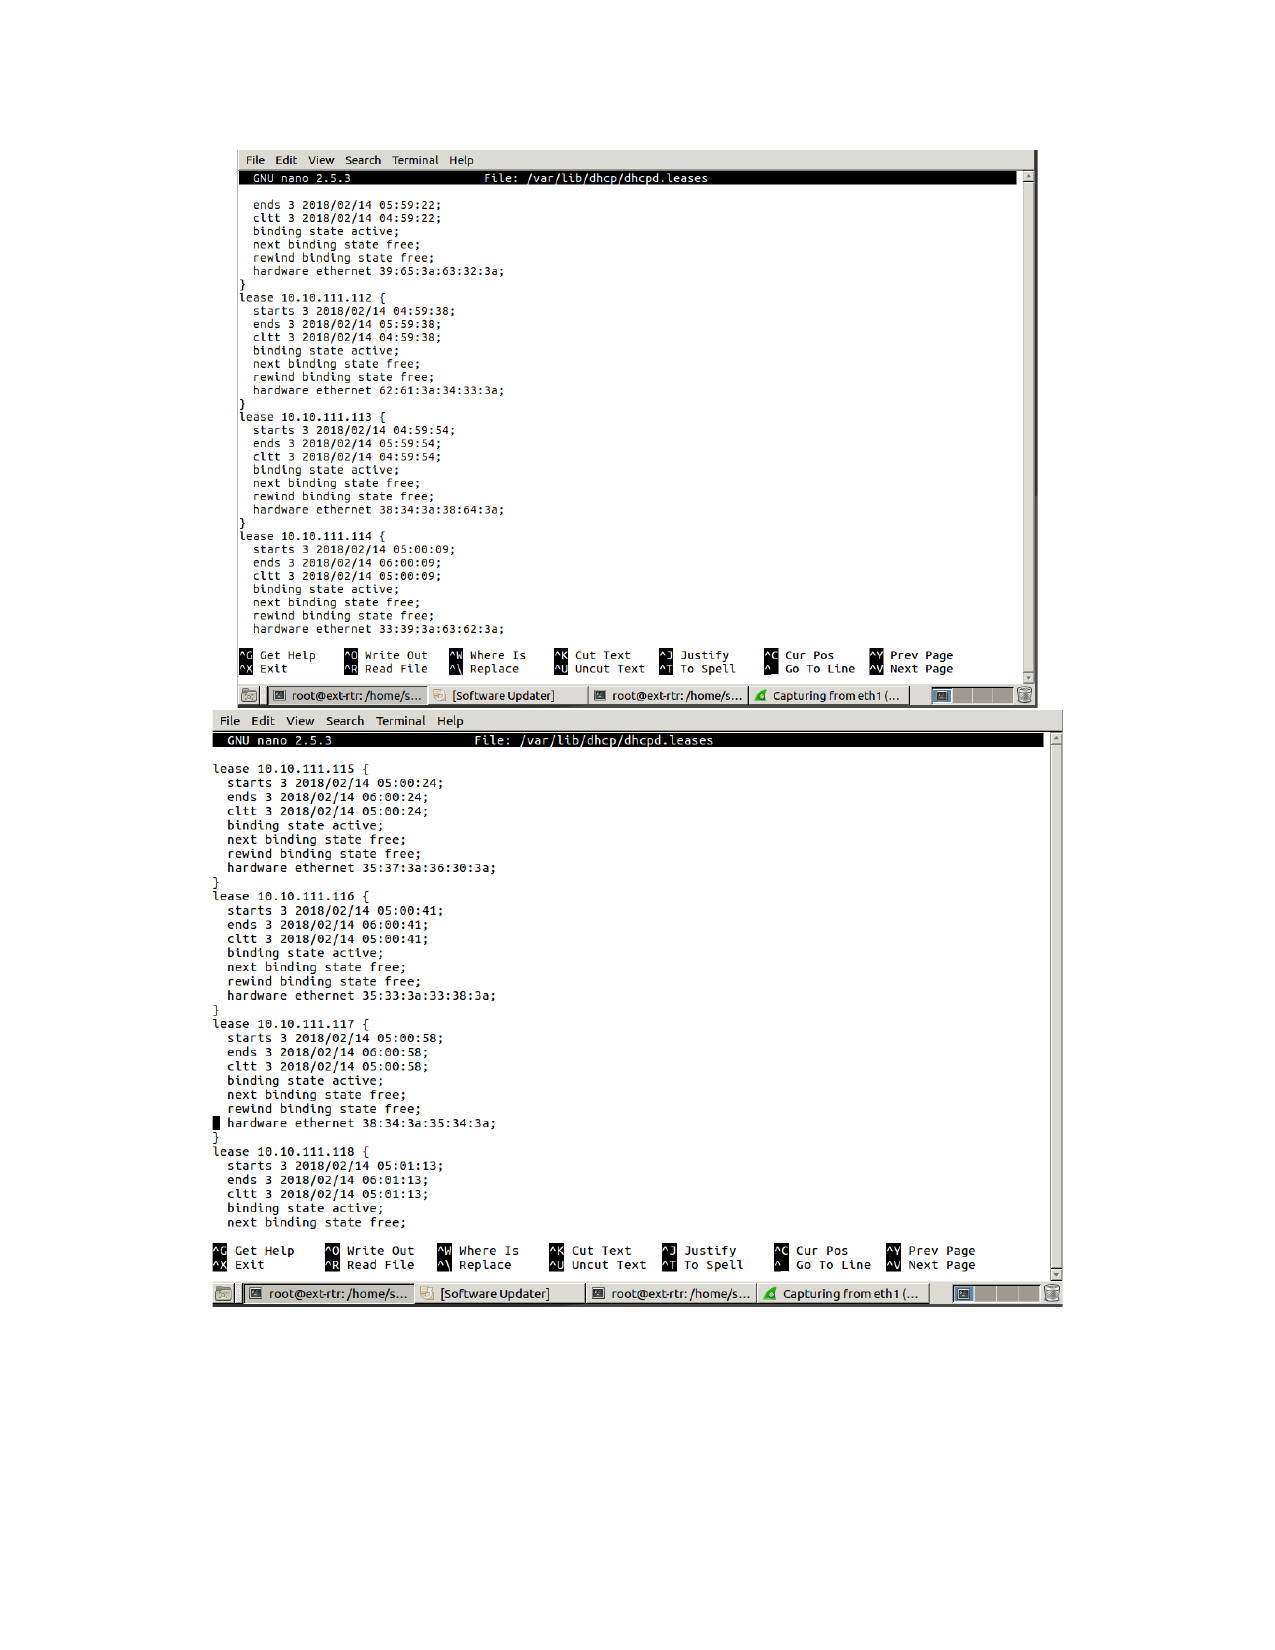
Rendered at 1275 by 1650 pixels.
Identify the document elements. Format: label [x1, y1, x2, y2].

picture [212, 710, 1063, 1307]
picture [237, 150, 1038, 708]
